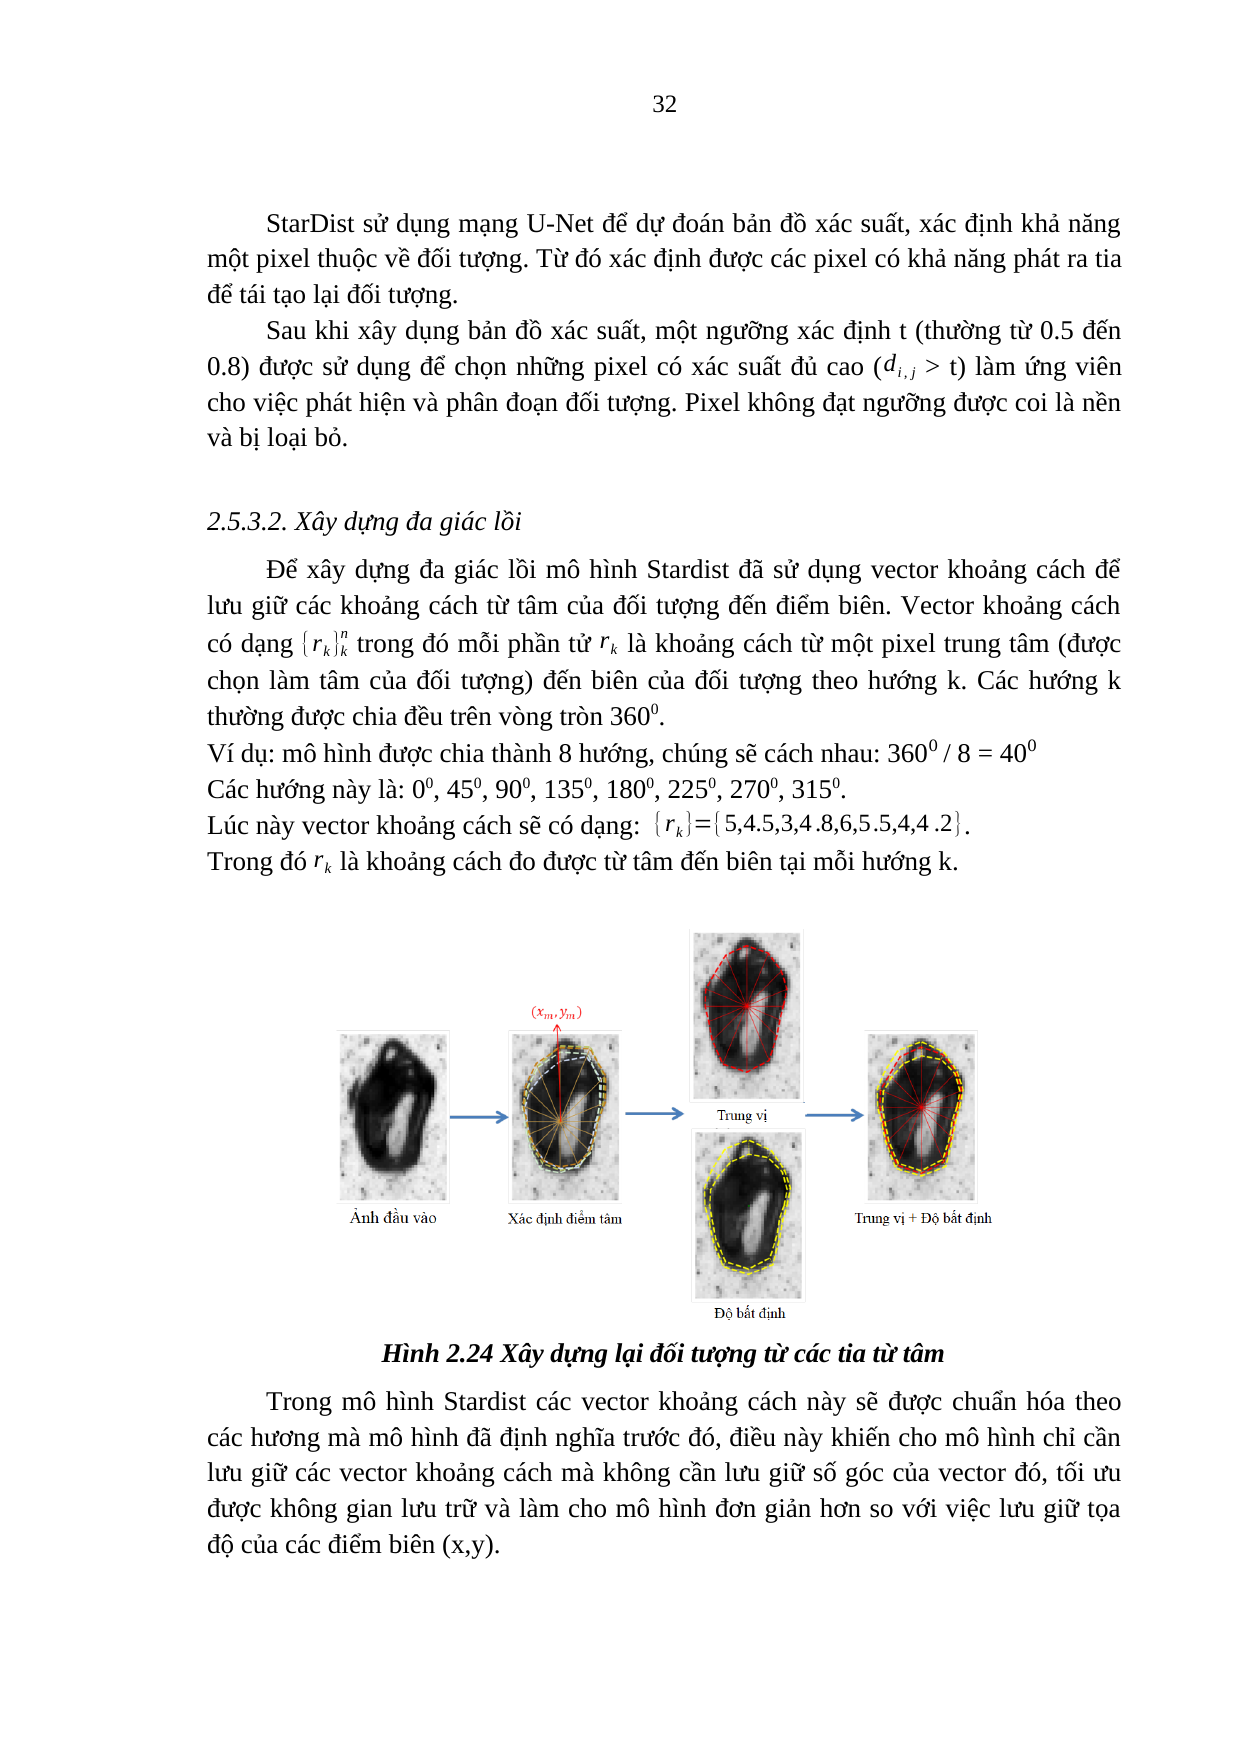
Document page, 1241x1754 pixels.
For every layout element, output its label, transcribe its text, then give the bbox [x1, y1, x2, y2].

subtitle 2.5.3.2. Xây dựng đa giác lồi [207, 505, 1122, 536]
text Sau khi xây dụng bản đồ xác suất, một ngưỡng xác định t (thường từ 0.5 đến 0.8) được sử dụng để chọn những pixel có xác suất đủ cao ( > t) làm ứng viên cho việc phát hiện và phân đoạn đối tượng. Pixel không đạt ngưỡng được coi là nền và bị loại bỏ. [207, 314, 1122, 452]
text Hình 2.24 Xây dựng lại đối tượng từ các tia từ tâm [207, 1337, 1122, 1368]
text Lúc này vector khoảng cách sẽ có dạng: . [207, 809, 1122, 841]
text Các hướng này là: 00, 450, 900, 1350, 1800, 2250, 2700, 3150. [207, 773, 1122, 805]
picture [333, 927, 996, 1323]
text Trong mô hình Stardist các vector khoảng cách này sẽ được chuẩn hóa theo các hương mà mô hình đã định nghĩa trước đó, điều này khiến cho mô hình chỉ cần lưu giữ các vector khoảng cách mà không cần lưu giữ số góc của vector đó, tối ưu được không gian lưu trữ và làm cho mô hình đơn giản hơn so với việc lưu giữ tọa độ của các điểm biên (x,y). [207, 1385, 1122, 1559]
text Ví dụ: mô hình được chia thành 8 hướng, chúng sẽ cách nhau: 3600 / 8 = 400 [207, 736, 1122, 769]
text Để xây dựng đa giác lồi mô hình Stardist đã sử dụng vector khoảng cách để lưu giữ các khoảng cách từ tâm của đối tượng đến điểm biên. Vector khoảng cách có dạng trong đó mỗi phần tử ​ là khoảng cách từ một pixel trung tâm (được chọn làm tâm của đối tượng) đến biên của đối tượng theo hướng k. Các hướng k thường được chia đều trên vòng tròn 3600. [207, 553, 1122, 731]
text StarDist sử dụng mạng U-Net để dự đoán bản đồ xác suất, xác định khả năng một pixel thuộc về đối tượng. Từ đó xác định được các pixel có khả năng phát ra tia để tái tạo lại đối tượng. [207, 207, 1122, 309]
text Trong đó là khoảng cách đo được từ tâm đến biên tại mỗi hướng k. [207, 845, 1122, 877]
